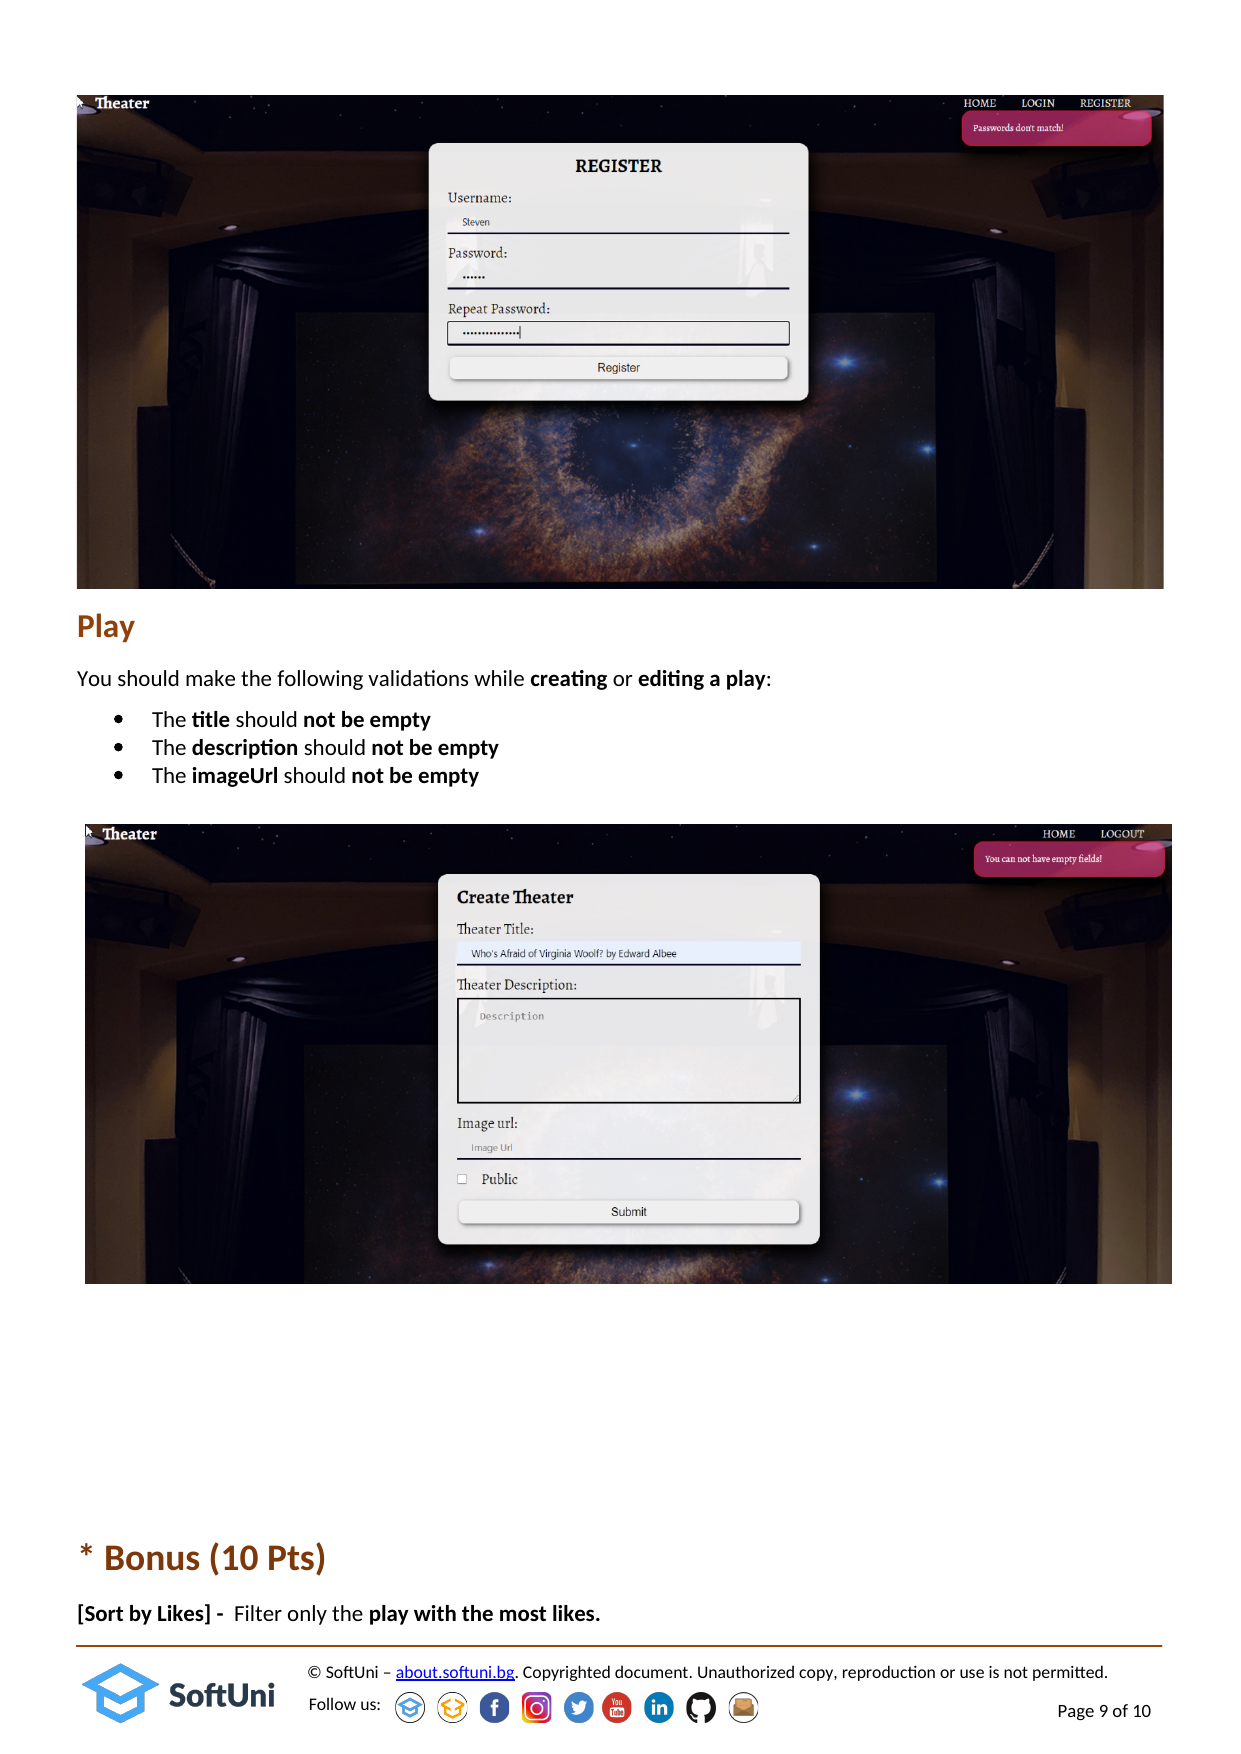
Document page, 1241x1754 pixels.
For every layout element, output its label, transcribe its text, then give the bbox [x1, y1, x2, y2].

picture [602, 1692, 632, 1723]
picture [728, 1692, 759, 1723]
picture [437, 1692, 468, 1723]
picture [522, 1692, 552, 1723]
picture [85, 824, 1172, 1284]
picture [665, 1692, 674, 1701]
picture [665, 1714, 674, 1723]
picture [479, 1692, 510, 1723]
picture [644, 1714, 653, 1723]
picture [686, 1692, 716, 1723]
text [Sort by Likes] - Filter only the play with the most likes. [77, 1599, 1163, 1627]
list The imageUrl should not be empty [114, 761, 1163, 789]
text * Bonus (10 Pts) [77, 1534, 1163, 1580]
picture [644, 1692, 653, 1701]
subtitle Play [77, 605, 1163, 646]
text You should make the following validations while creating or editing a play: [77, 664, 1163, 692]
picture [75, 1658, 281, 1729]
picture [395, 1692, 425, 1723]
picture [76, 95, 1164, 589]
list The description should not be empty [114, 733, 1163, 761]
list The title should not be empty [114, 705, 1163, 733]
picture [564, 1692, 594, 1723]
picture [658, 1705, 667, 1714]
